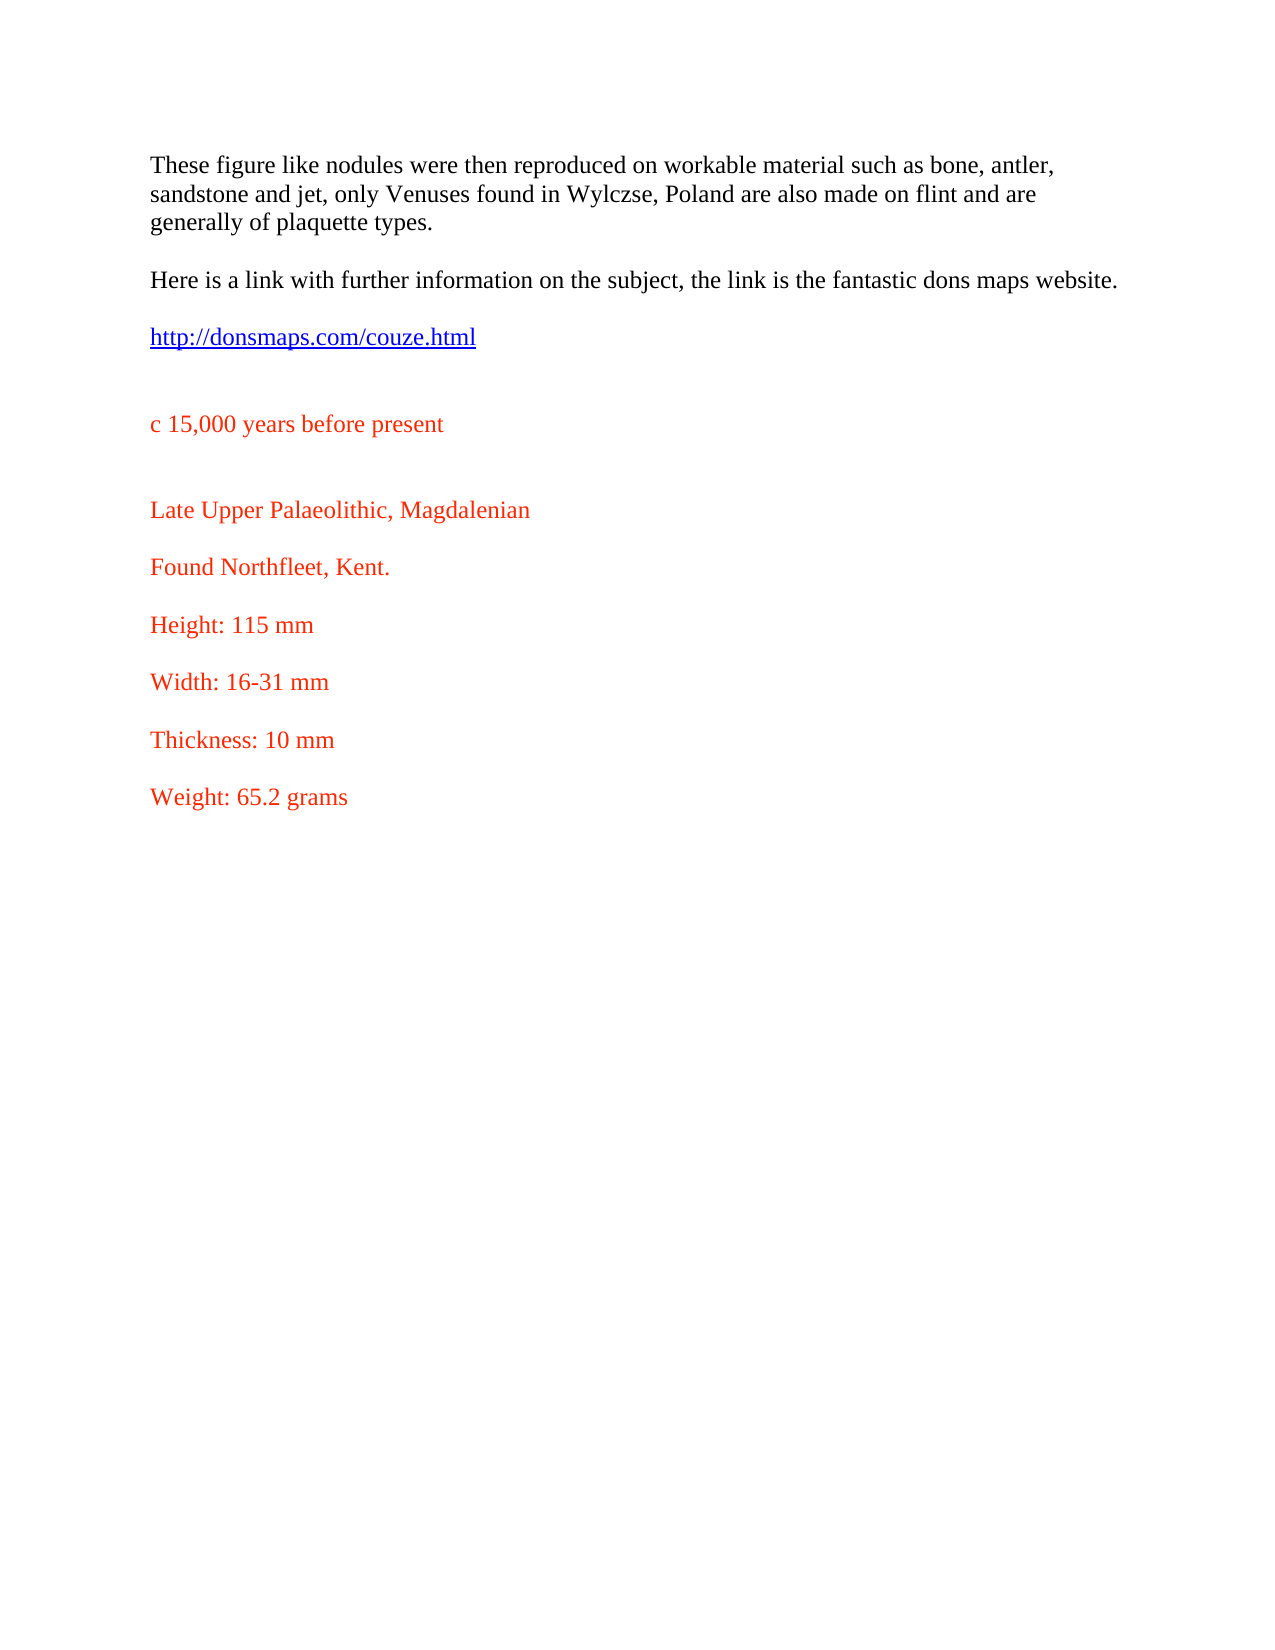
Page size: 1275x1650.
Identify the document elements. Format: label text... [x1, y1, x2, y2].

text Height: 115 mm [150, 610, 1125, 639]
text http://donsmaps.com/couze.html [150, 322, 1125, 351]
text Late Upper Palaeolithic, Magdalenian [150, 495, 1125, 524]
text Width: 16-31 mm [150, 667, 1125, 696]
text c 15,000 years before present [150, 409, 1125, 437]
text Thickness: 10 mm [150, 725, 1125, 754]
text These figure like nodules were then reproduced on workable material such as bone, antler, sandstone and jet, only Venuses found in Wylczse, Poland are also made on flint and are generally of plaquette types. [150, 150, 1125, 236]
text Weight: 65.2 grams [150, 782, 1125, 811]
text Here is a link with further information on the subject, the link is the fantastic dons maps website. [150, 265, 1125, 294]
text Found Northfleet, Kent. [150, 552, 1125, 581]
